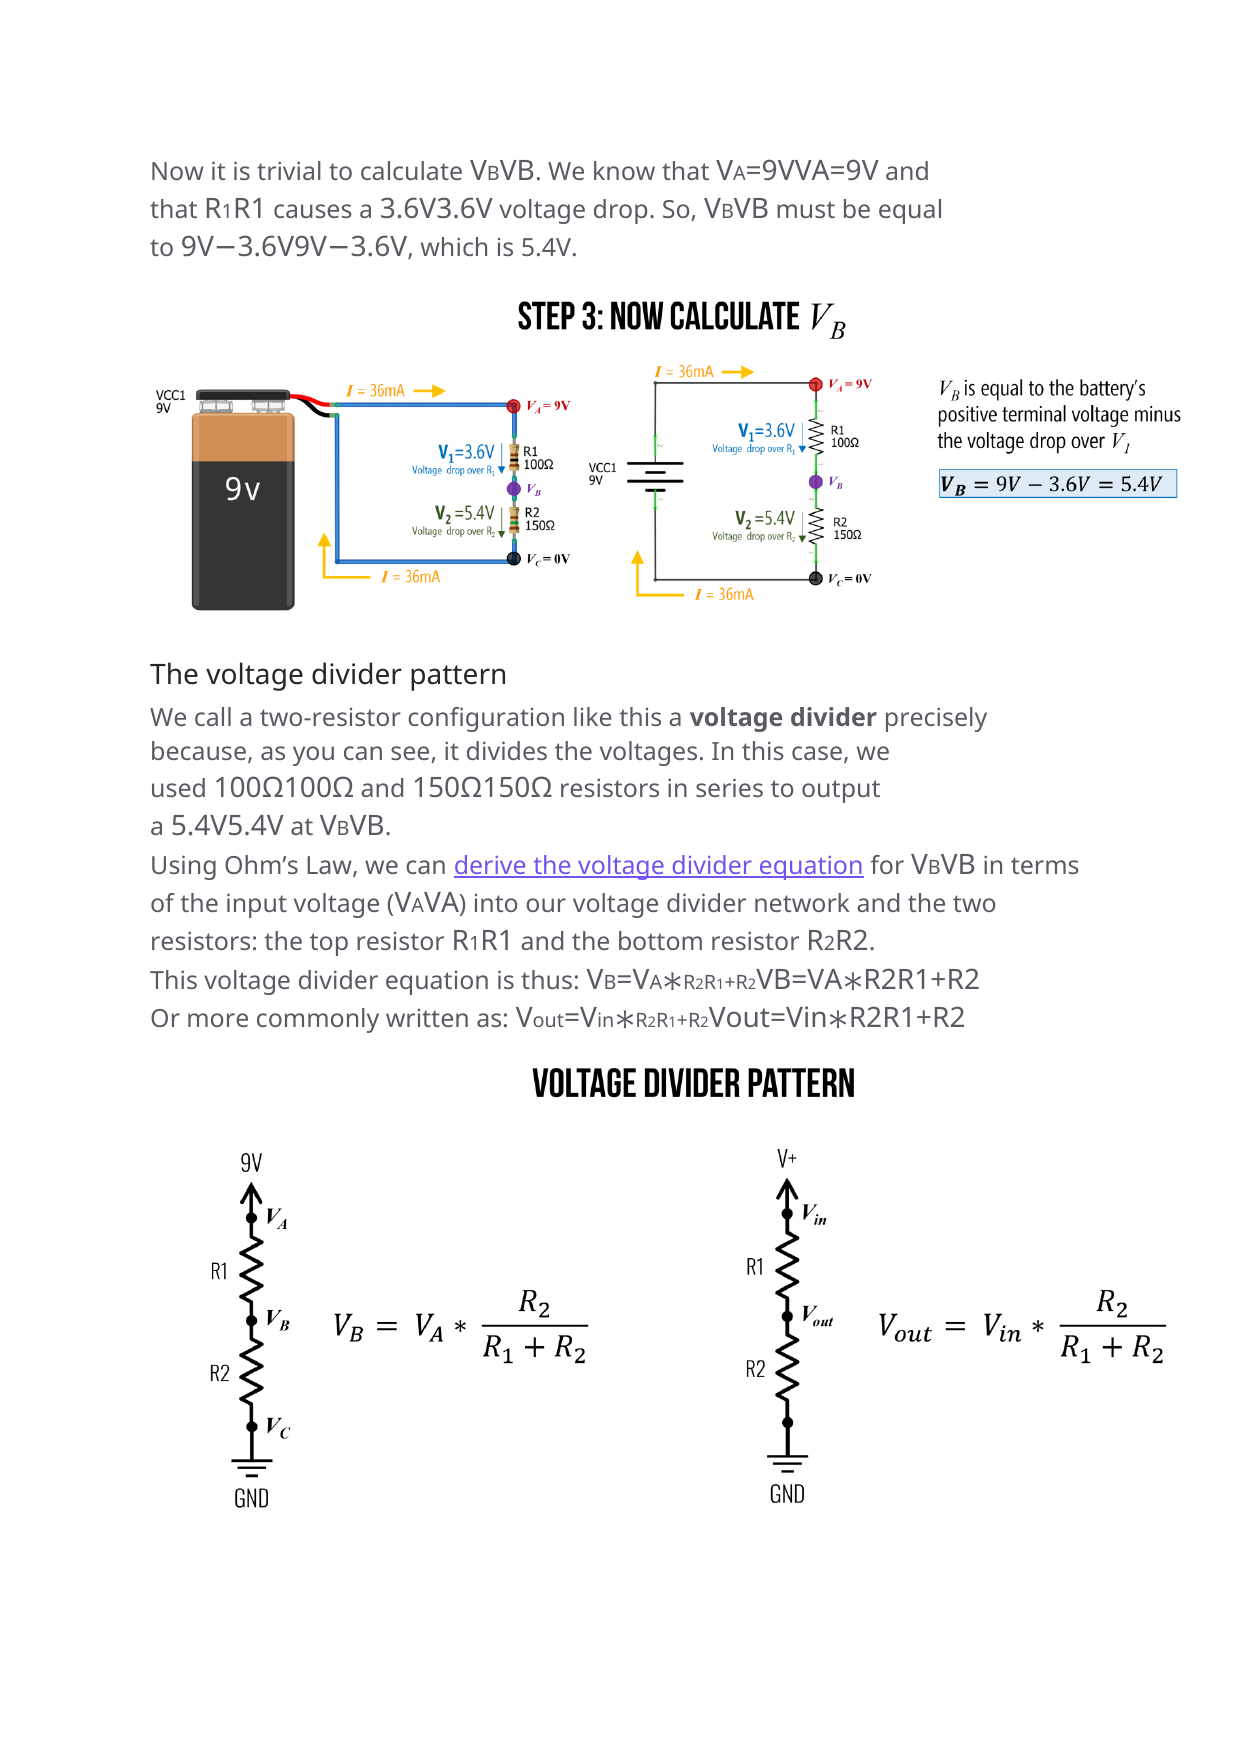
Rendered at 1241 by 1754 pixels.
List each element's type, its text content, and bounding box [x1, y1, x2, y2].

text Using Ohm’s Law, we can derive the voltage divider equation for VBVB in terms of the input voltage (VAVA) into our voltage divider network and the two resistors: the top resistor R1R1 and the bottom resistor R2R2. [150, 844, 1090, 959]
picture [150, 1060, 1216, 1533]
text Now it is trivial to calculate VBVB. We know that VA=9VVA=9V and that R1R1 causes a 3.6V3.6V voltage drop. So, VBVB must be equal to 9V−3.6V9V−3.6V, which is 5.4V. [150, 150, 1090, 265]
subtitle The voltage divider pattern [150, 654, 1090, 693]
text Or more commonly written as: Vout=Vin∗R2R1+R2Vout=Vin∗R2R1+R2 [150, 997, 1090, 1036]
text This voltage divider equation is thus: VB=VA∗R2R1+R2VB=VA∗R2R1+R2 [150, 959, 1090, 997]
picture [150, 290, 1187, 617]
text We call a two-resistor configuration like this a voltage divider precisely because, as you can see, it divides the voltages. In this case, we used 100Ω100Ω and 150Ω150Ω resistors in series to output a 5.4V5.4V at VBVB. [150, 699, 1090, 844]
